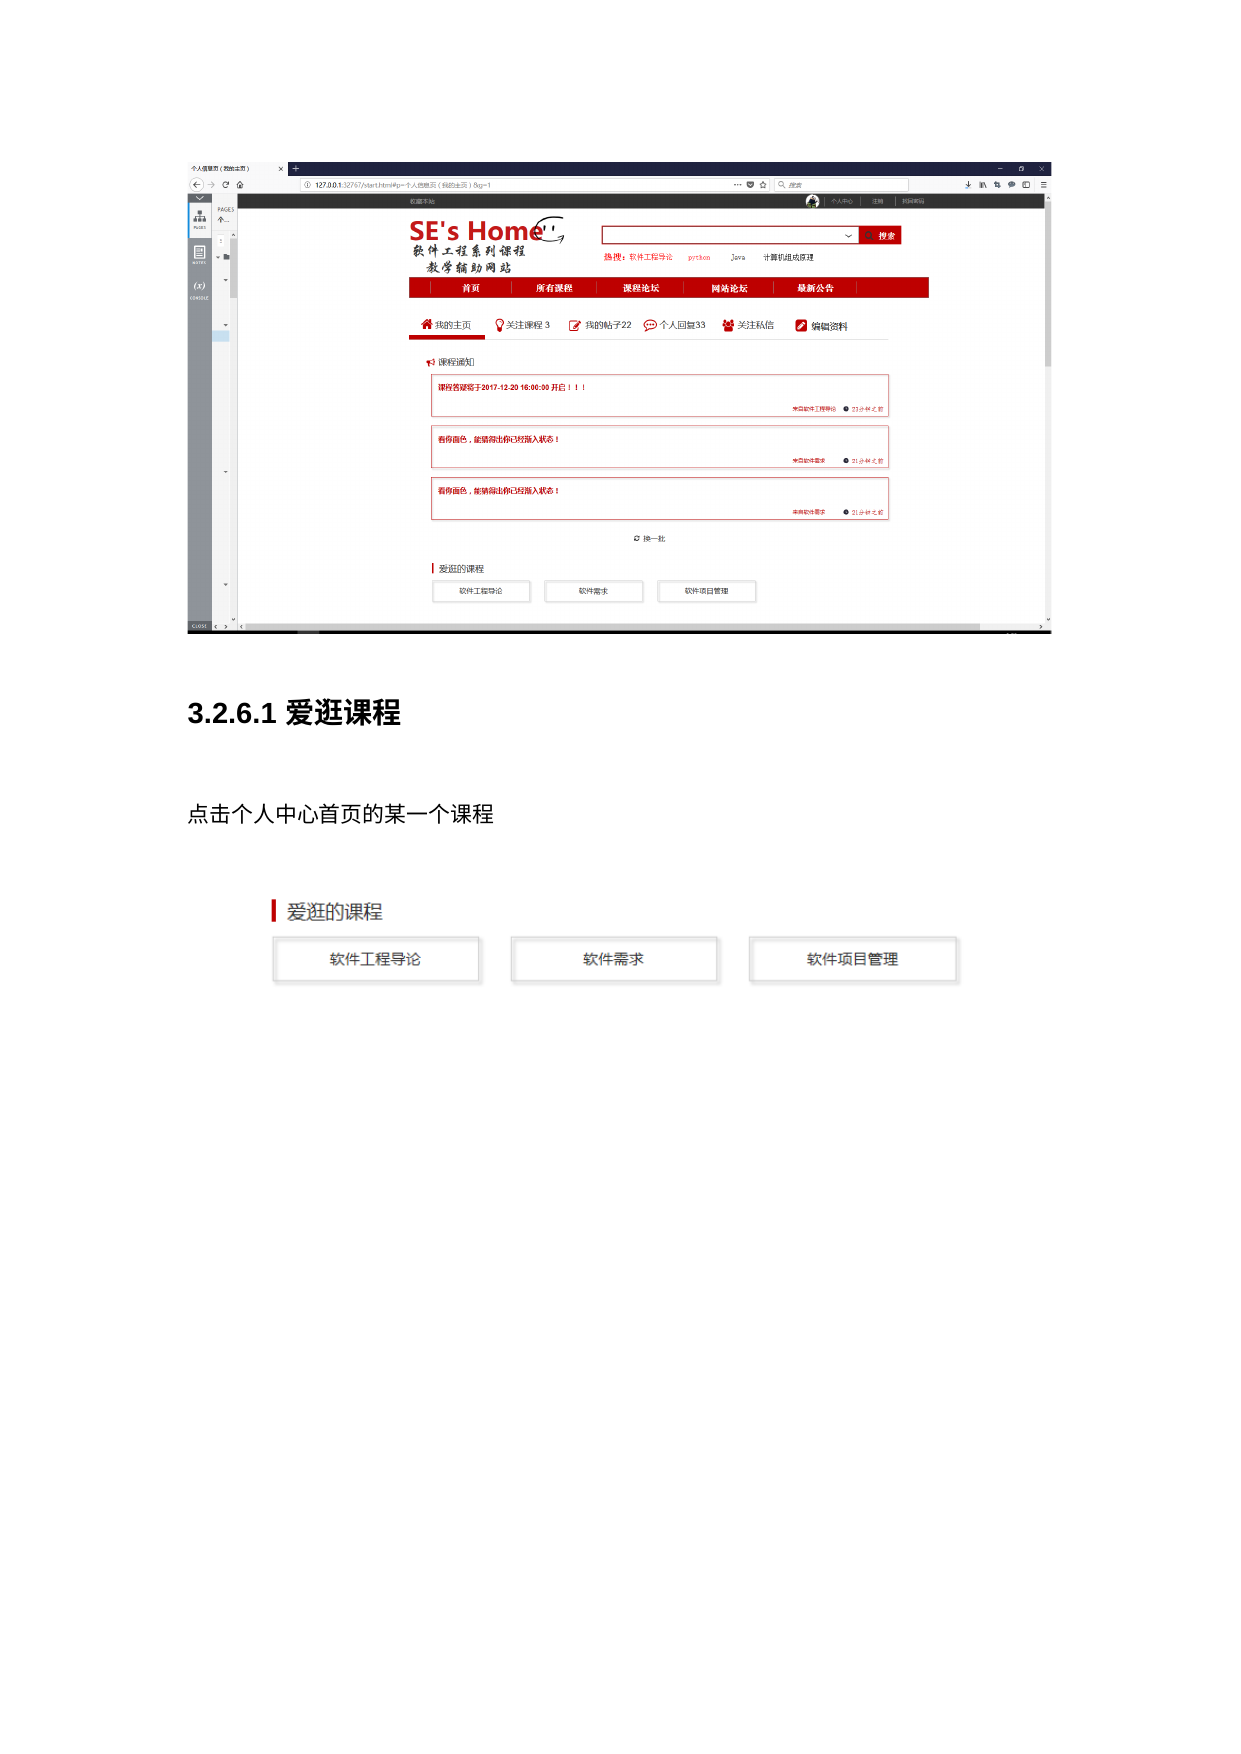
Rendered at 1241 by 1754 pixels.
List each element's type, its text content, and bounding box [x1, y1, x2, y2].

picture [187, 162, 1052, 634]
text 点击个人中心首页的某一个课程 [187, 797, 1053, 829]
picture [187, 862, 1053, 1023]
subtitle 3.2.6.1 爱逛课程 [187, 679, 1053, 744]
